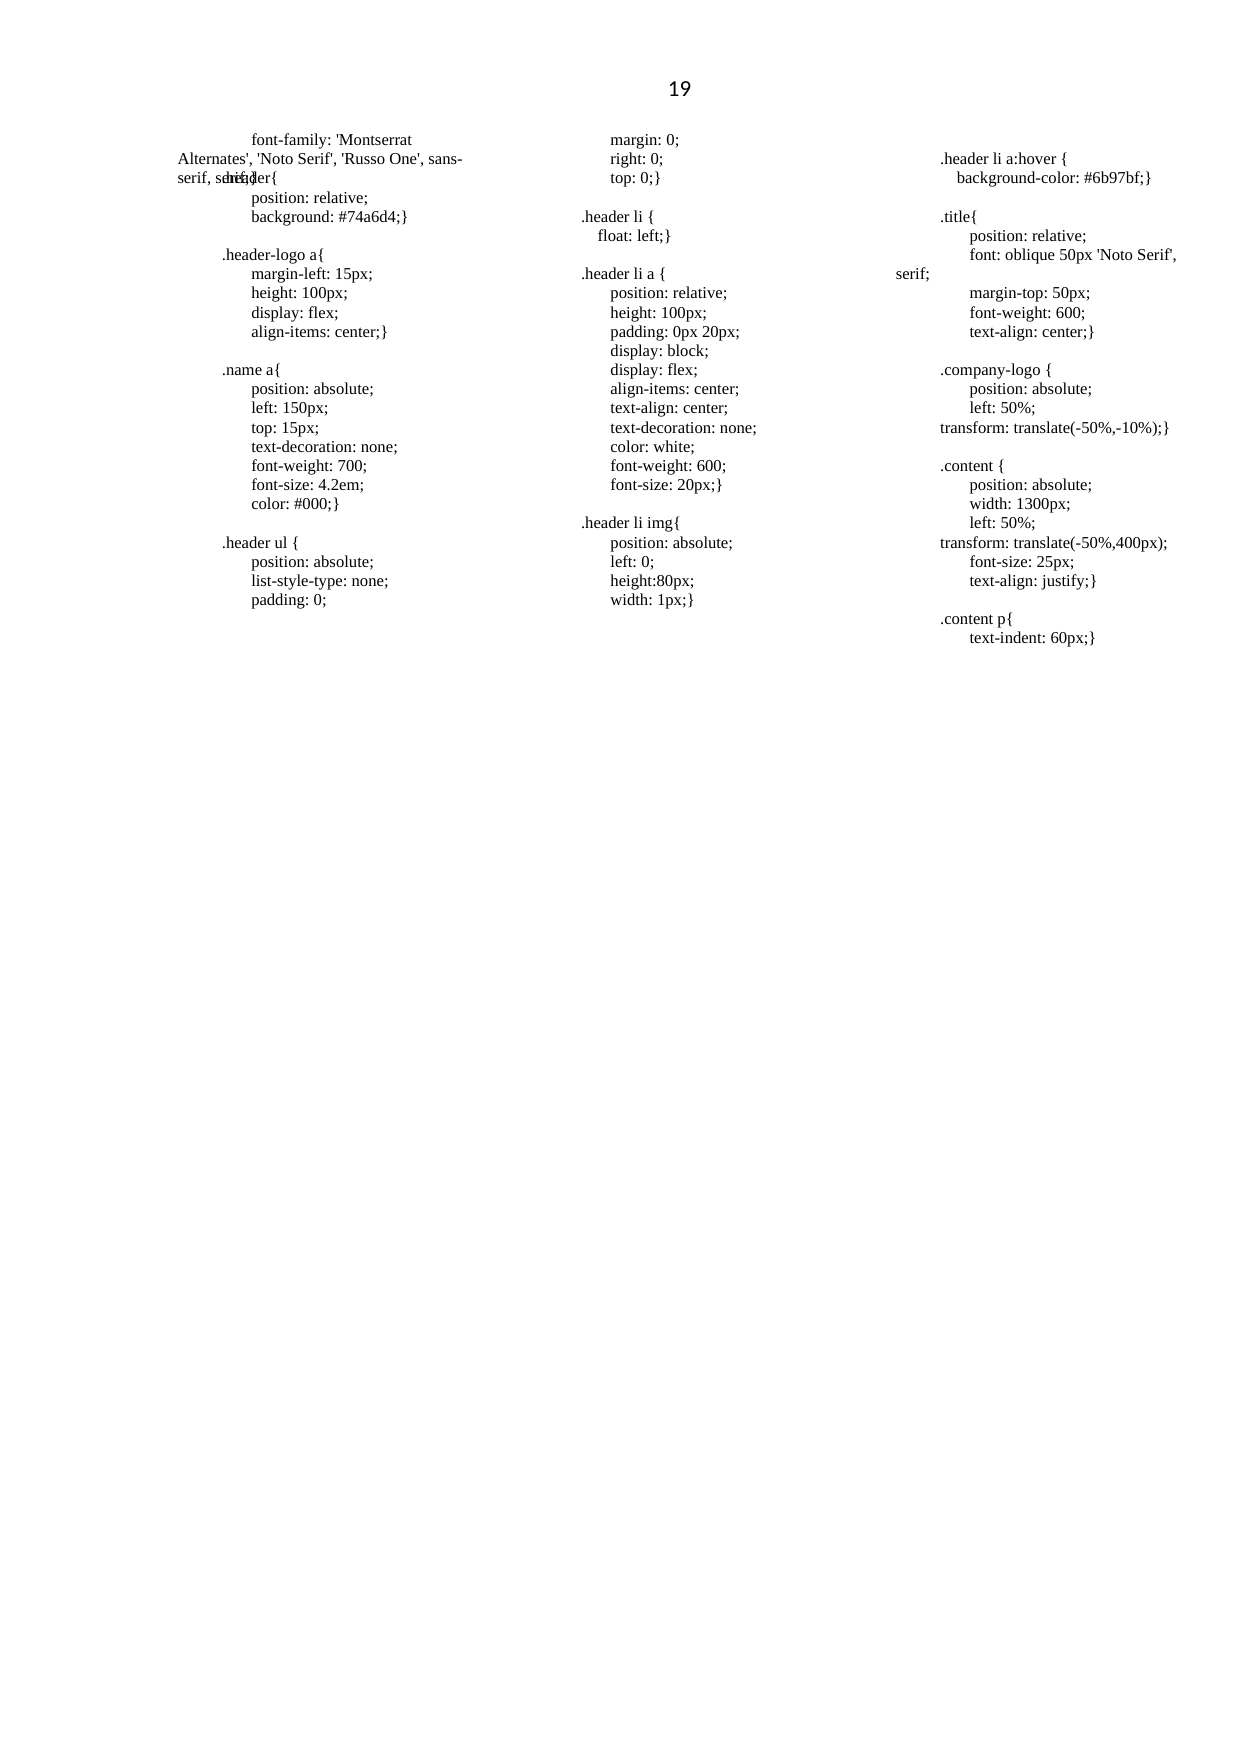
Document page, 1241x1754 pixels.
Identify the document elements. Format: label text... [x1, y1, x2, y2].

text .header li a:hover { [896, 149, 1181, 168]
text text-align: justify;} [896, 571, 1181, 590]
text height: 100px; [177, 283, 463, 302]
text height:80px; [536, 571, 822, 590]
text position: absolute; [896, 475, 1181, 494]
text margin-top: 50px; [896, 283, 1181, 302]
text position: absolute; [536, 532, 822, 552]
text transform: translate(-50%,-10%);} [896, 417, 1181, 437]
text .header li a { [536, 264, 822, 283]
text width: 1px;} [536, 590, 822, 609]
text align-items: center; [536, 379, 822, 398]
text margin: 0; [536, 130, 822, 149]
text font-size: 25px; [896, 552, 1181, 571]
text position: relative; [896, 226, 1181, 245]
text height: 100px; [536, 302, 822, 322]
text float: left;} [536, 226, 822, 245]
text position: absolute; [177, 379, 463, 398]
text .title{ [896, 207, 1181, 226]
text left: 50%; [896, 398, 1181, 417]
text font-weight: 600; [896, 302, 1181, 322]
text left: 50%; [896, 513, 1181, 532]
text font-family: 'Montserrat Alternates', 'Noto Serif', 'Russo One', sans-serif, serif;} [177, 130, 463, 168]
text font-size: 20px;} [536, 475, 822, 494]
text top: 0;} [536, 168, 822, 187]
text left: 0; [536, 552, 822, 571]
text text-indent: 60px;} [896, 628, 1181, 647]
text margin-left: 15px; [177, 264, 463, 283]
text color: white; [536, 437, 822, 456]
text width: 1300px; [896, 494, 1181, 513]
text position: relative; [177, 187, 463, 207]
text position: relative; [536, 283, 822, 302]
text position: absolute; [177, 552, 463, 571]
text .header li { [536, 207, 822, 226]
text text-decoration: none; [177, 437, 463, 456]
text padding: 0; [177, 590, 463, 609]
text position: absolute; [896, 379, 1181, 398]
text list-style-type: none; [177, 571, 463, 590]
text font-size: 4.2em; [177, 475, 463, 494]
text .header-logo a{ [177, 245, 463, 264]
text display: flex; [177, 302, 463, 322]
text .company-logo { [896, 360, 1181, 379]
text right: 0; [536, 149, 822, 168]
text padding: 0px 20px; [536, 322, 822, 341]
text top: 15px; [177, 417, 463, 437]
text .name a{ [177, 360, 463, 379]
text align-items: center;} [177, 322, 463, 341]
text display: flex; [536, 360, 822, 379]
text background-color: #6b97bf;} [896, 168, 1181, 187]
text .content p{ [896, 609, 1181, 628]
text text-align: center;} [896, 322, 1181, 341]
text text-decoration: none; [536, 417, 822, 437]
text .header{ [177, 168, 463, 187]
text .header li img{ [536, 513, 822, 532]
text left: 150px; [177, 398, 463, 417]
text color: #000;} [177, 494, 463, 513]
text font-weight: 600; [536, 456, 822, 475]
text font-weight: 700; [177, 456, 463, 475]
text transform: translate(-50%,400px); [896, 532, 1181, 552]
text font: oblique 50px 'Noto Serif', serif; [896, 245, 1181, 283]
text .content { [896, 456, 1181, 475]
text .header ul { [177, 532, 463, 552]
text display: block; [536, 341, 822, 360]
text background: #74a6d4;} [177, 207, 463, 226]
text text-align: center; [536, 398, 822, 417]
